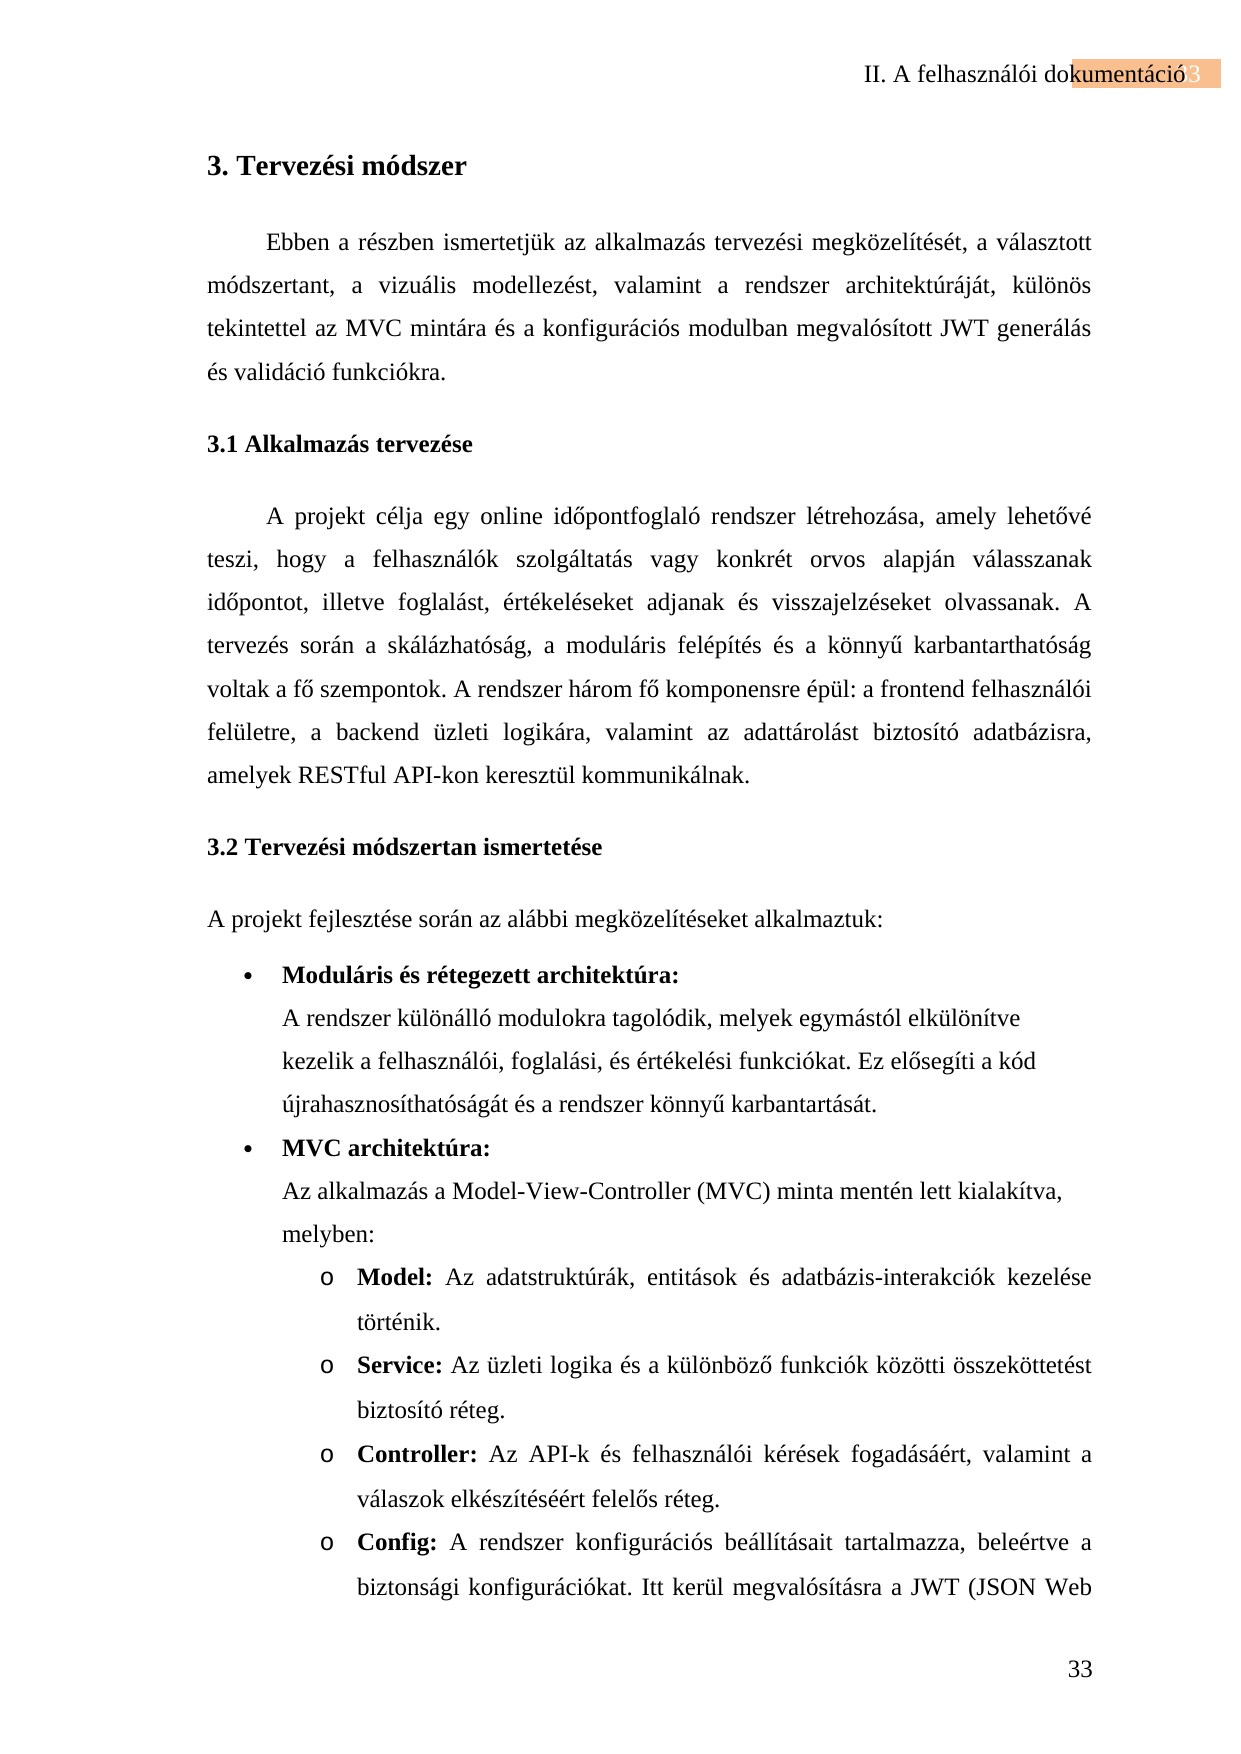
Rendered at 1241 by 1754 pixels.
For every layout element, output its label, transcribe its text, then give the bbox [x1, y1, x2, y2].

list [319, 1527, 1092, 1601]
subtitle 3.2 Tervezési módszertan ismertetése [207, 832, 1092, 861]
list Controller: Az API-k és felhasználói kérések fogadásáért, valamint a válaszok elkészítéséért felelős réteg. [319, 1439, 1092, 1513]
list Service: Az üzleti logika és a különböző funkciók közötti összeköttetést biztosító réteg. [319, 1350, 1092, 1424]
subtitle 3. Tervezési módszer [207, 148, 1092, 181]
list Moduláris és rétegezett architektúra: A rendszer különálló modulokra tagolódik, melyek egymástól elkülönítve kezelik a felhasználói, foglalási, és értékelési funkciókat. Ez elősegíti a kód újrahasznosíthatóságát és a rendszer könnyű karbantartását. [244, 960, 1092, 1118]
subtitle 3.1 Alkalmazás tervezése [207, 429, 1092, 458]
list Model: Az adatstruktúrák, entitások és adatbázis-interakciók kezelése történik. [319, 1262, 1092, 1336]
text Ebben a részben ismertetjük az alkalmazás tervezési megközelítését, a választott módszertant, a vizuális modellezést, valamint a rendszer architektúráját, különös tekintettel az MVC mintára és a konfigurációs modulban megvalósított JWT generálás és validáció funkciókra. [207, 227, 1092, 385]
text A projekt fejlesztése során az alábbi megközelítéseket alkalmaztuk: [207, 904, 1092, 933]
text A projekt célja egy online időpontfoglaló rendszer létrehozása, amely lehetővé teszi, hogy a felhasználók szolgáltatás vagy konkrét orvos alapján válasszanak időpontot, illetve foglalást, értékeléseket adjanak és visszajelzéseket olvassanak. A tervezés során a skálázhatóság, a moduláris felépítés és a könnyű karbantarthatóság voltak a fő szempontok. A rendszer három fő komponensre épül: a frontend felhasználói felületre, a backend üzleti logikára, valamint az adattárolást biztosító adatbázisra, amelyek RESTful API-kon keresztül kommunikálnak. [207, 501, 1092, 789]
list MVC architektúra: Az alkalmazás a Model-View-Controller (MVC) minta mentén lett kialakítva, melyben: [244, 1133, 1092, 1248]
